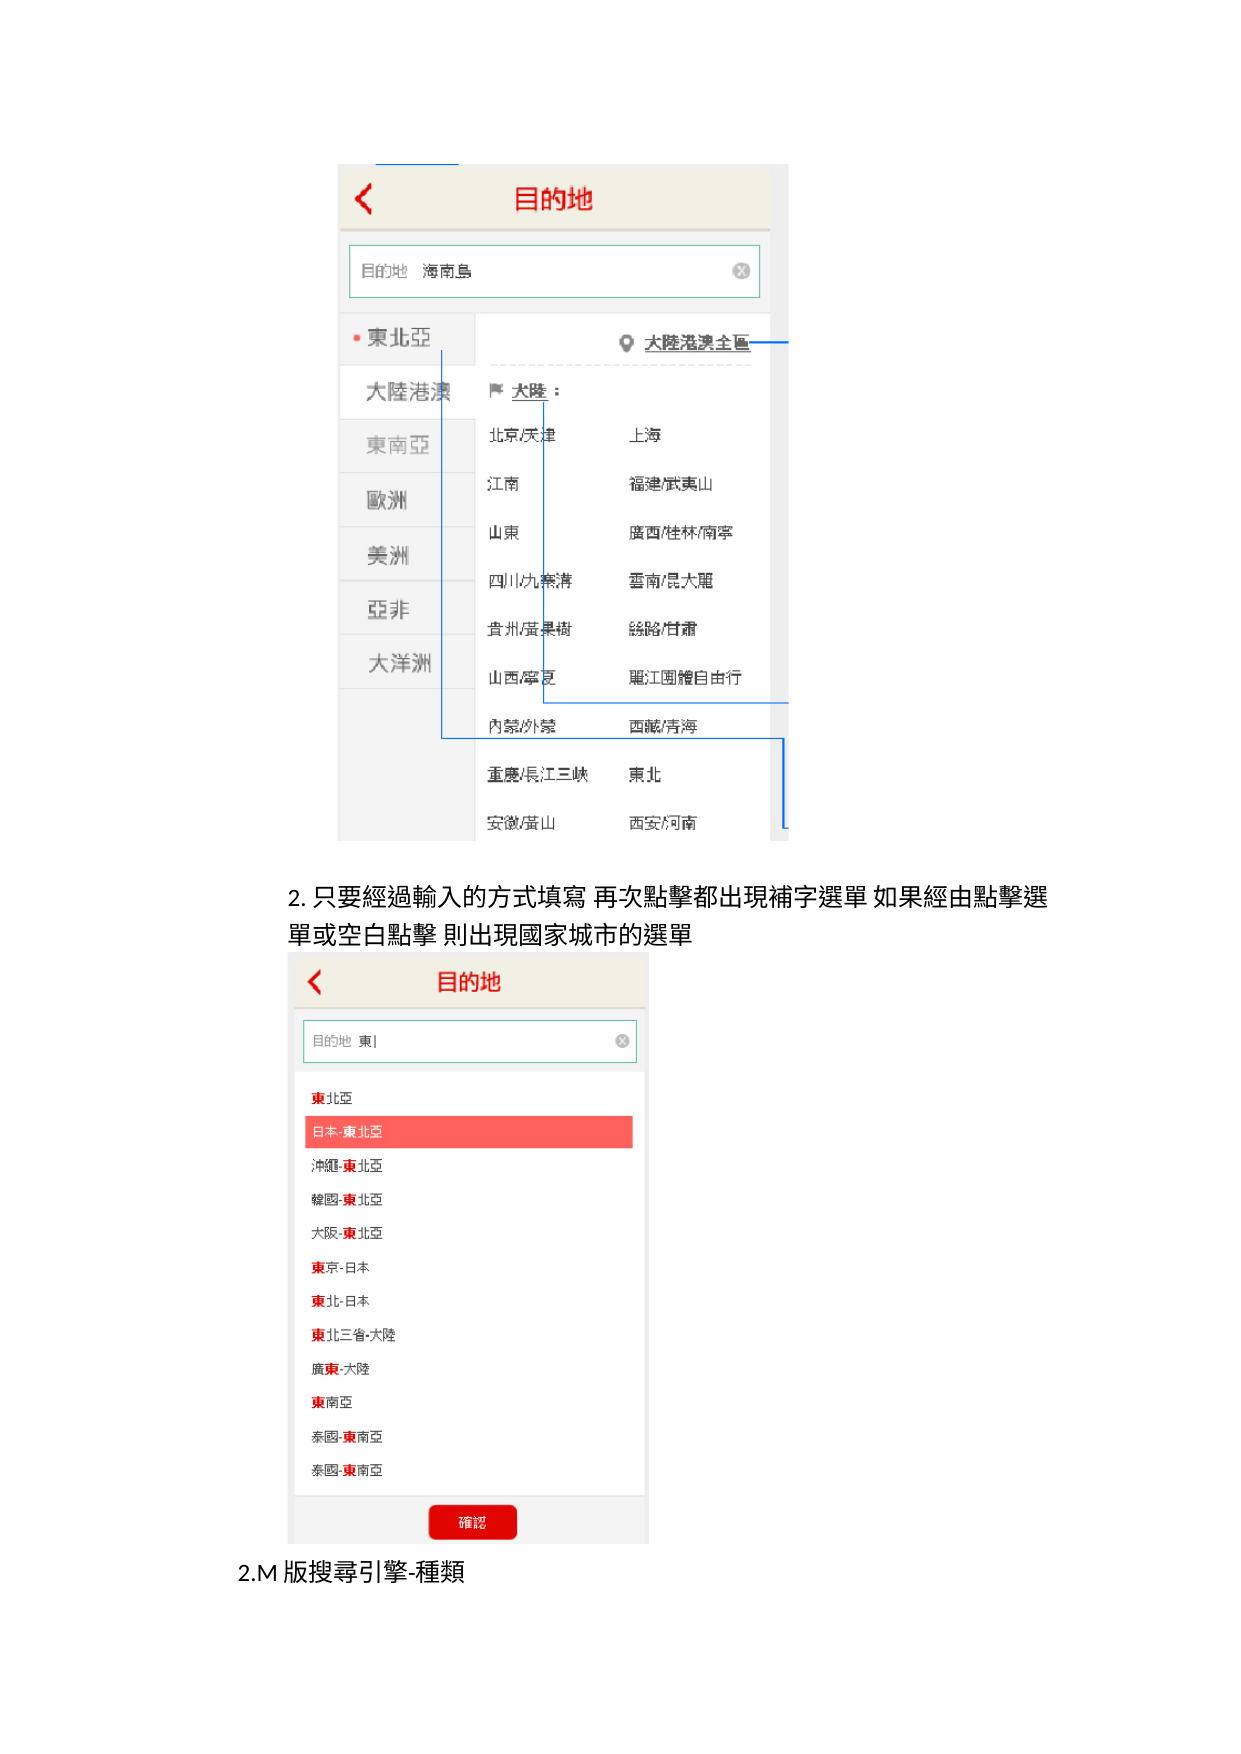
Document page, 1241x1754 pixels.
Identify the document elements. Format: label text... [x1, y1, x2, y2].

picture [337, 164, 789, 841]
text 2. 只要經過輸入的方式填寫 再次點擊都出現補字選單 如果經由點擊選單或空白點擊 則出現國家城市的選單 [287, 877, 1053, 952]
picture [287, 952, 649, 1544]
text 2.M版搜尋引擎-種類 [187, 1552, 1053, 1589]
